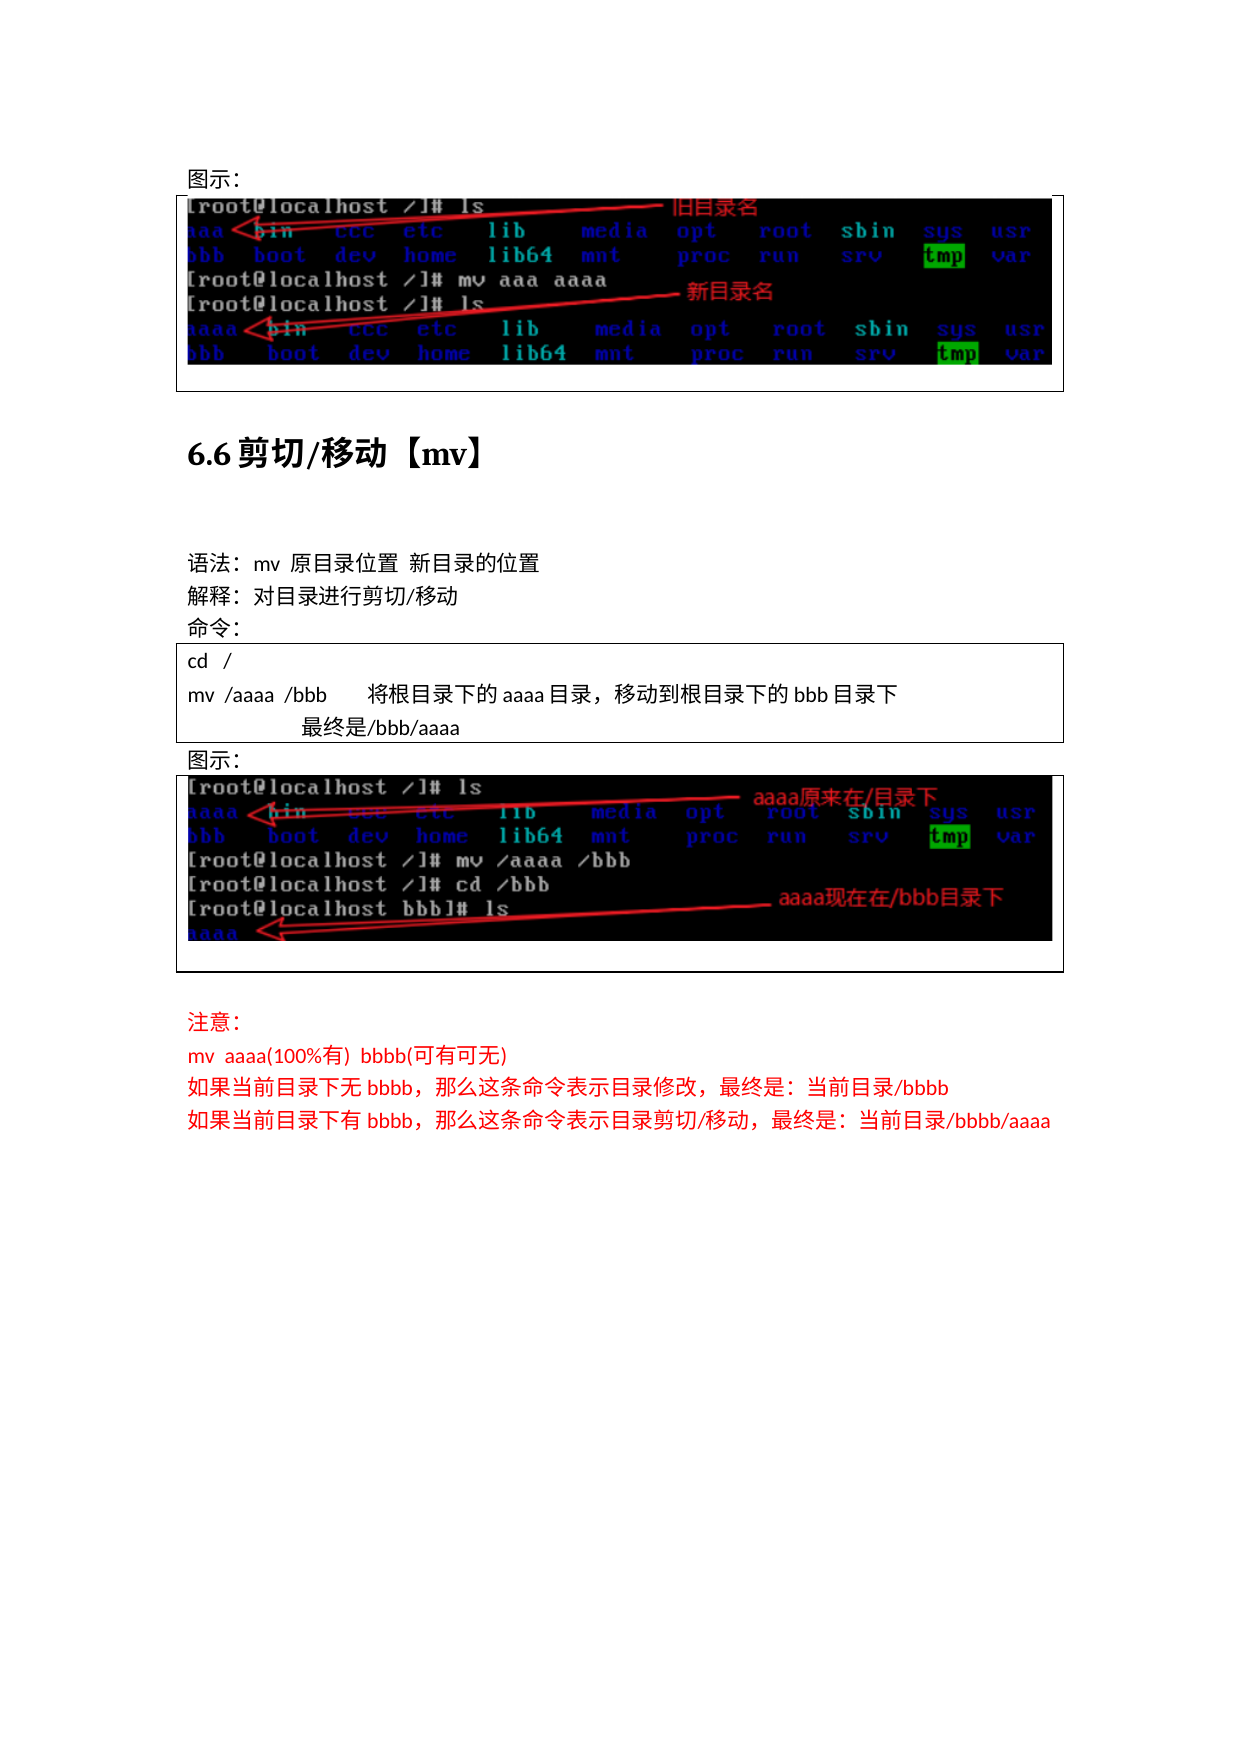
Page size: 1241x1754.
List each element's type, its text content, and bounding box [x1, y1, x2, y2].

text 图示： [187, 743, 1053, 775]
text 命令： [187, 611, 1053, 643]
text 语法：mv 原目录位置 新目录的位置 [187, 546, 1053, 578]
text 如果当前目录下无bbbb，那么这条命令表示目录修改，最终是：当前目录/bbbb [187, 1070, 1053, 1102]
table_header [177, 776, 1063, 971]
picture [187, 776, 1053, 941]
picture [187, 195, 1052, 366]
subtitle 6.6剪切/移动【mv】 [187, 419, 1053, 484]
text 解释：对目录进行剪切/移动 [187, 578, 1053, 611]
text 图示： [187, 162, 1053, 194]
text mv aaaa(100%有) bbbb(可有可无) [187, 1037, 1053, 1070]
text 注意： [187, 1005, 1053, 1037]
table_header [177, 196, 1063, 391]
text 如果当前目录下有bbbb，那么这条命令表示目录剪切/移动，最终是：当前目录/bbbb/aaaa [187, 1102, 1053, 1135]
table_header cd / mv /aaaa /bbb 将根目录下的aaaa目录，移动到根目录下的bbb目录下 最终是/bbb/aaaa [177, 644, 1063, 742]
